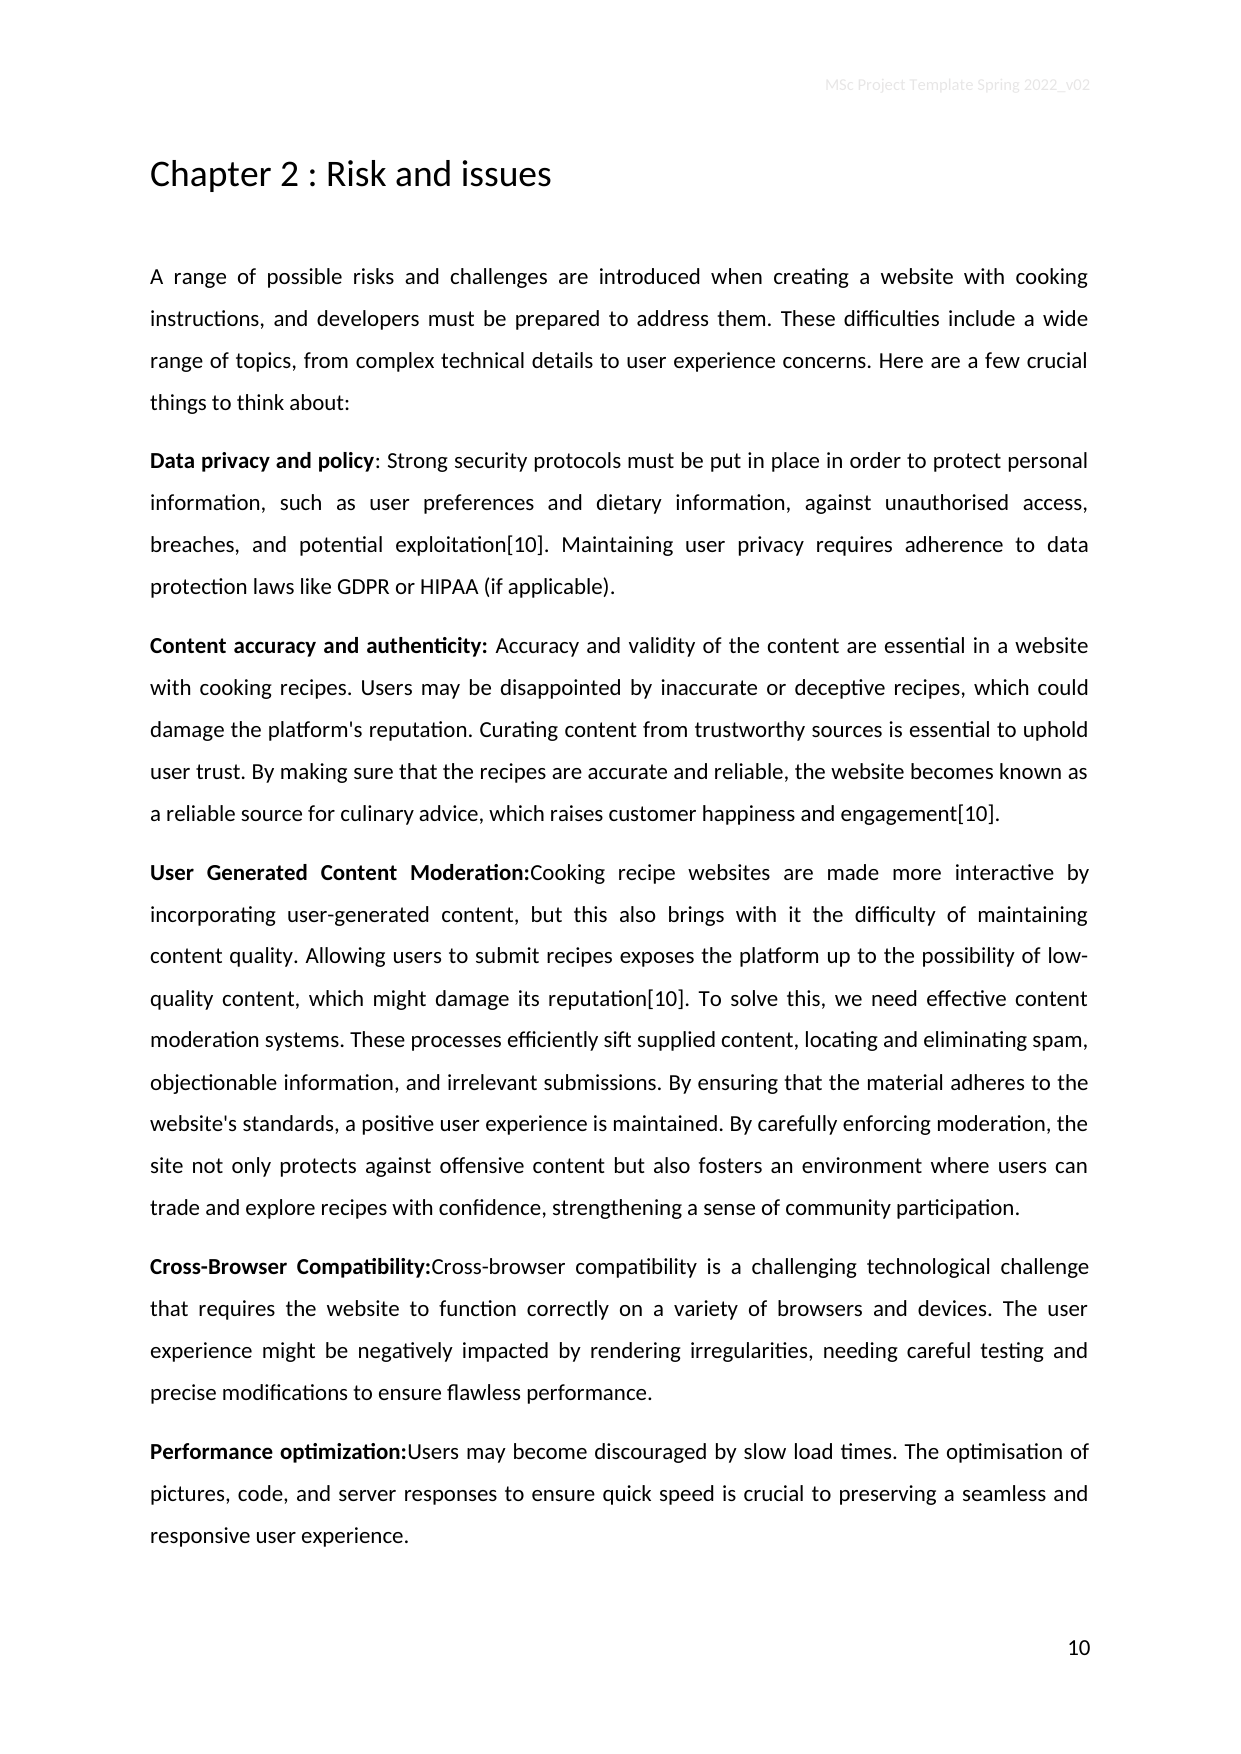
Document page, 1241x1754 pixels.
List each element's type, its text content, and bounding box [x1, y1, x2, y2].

text Performance optimization:Users may become discouraged by slow load times. The optimisation of pictures, code, and server responses to ensure quick speed is crucial to preserving a seamless and responsive user experience. [150, 1437, 1090, 1549]
text Data privacy and policy: Strong security protocols must be put in place in order to protect personal information, such as user preferences and dietary information, against unauthorised access, breaches, and potential exploitation[10]. Maintaining user privacy requires adherence to data protection laws like GDPR or HIPAA (if applicable). [150, 447, 1090, 601]
text Content accuracy and authenticity: Accuracy and validity of the content are essential in a website with cooking recipes. Users may be disappointed by inaccurate or deceptive recipes, which could damage the platform's reputation. Curating content from trustworthy sources is essential to uphold user trust. By making sure that the recipes are accurate and reliable, the website becomes known as a reliable source for culinary advice, which raises customer happiness and engagement[10]. [150, 631, 1090, 827]
text User Generated Content Moderation:Cooking recipe websites are made more interactive by incorporating user-generated content, but this also brings with it the difficulty of maintaining content quality. Allowing users to submit recipes exposes the platform up to the possibility of low-quality content, which might damage its reputation[10]. To solve this, we need effective content moderation systems. These processes efficiently sift supplied content, locating and eliminating spam, objectionable information, and irrelevant submissions. By ensuring that the material adheres to the website's standards, a positive user experience is maintained. By carefully enforcing moderation, the site not only protects against offensive content but also fosters an environment where users can trade and explore recipes with confidence, strengthening a sense of community participation. [150, 858, 1090, 1222]
subtitle Chapter 2 : Risk and issues [150, 150, 1090, 196]
text Cross-Browser Compatibility:Cross-browser compatibility is a challenging technological challenge that requires the website to function correctly on a variety of browsers and devices. The user experience might be negatively impacted by rendering irregularities, needing careful testing and precise modifications to ensure flawless performance. [150, 1252, 1090, 1406]
text A range of possible risks and challenges are introduced when creating a website with cooking instructions, and developers must be prepared to address them. These difficulties include a wide range of topics, from complex technical details to user experience concerns. Here are a few crucial things to think about: [150, 262, 1090, 416]
